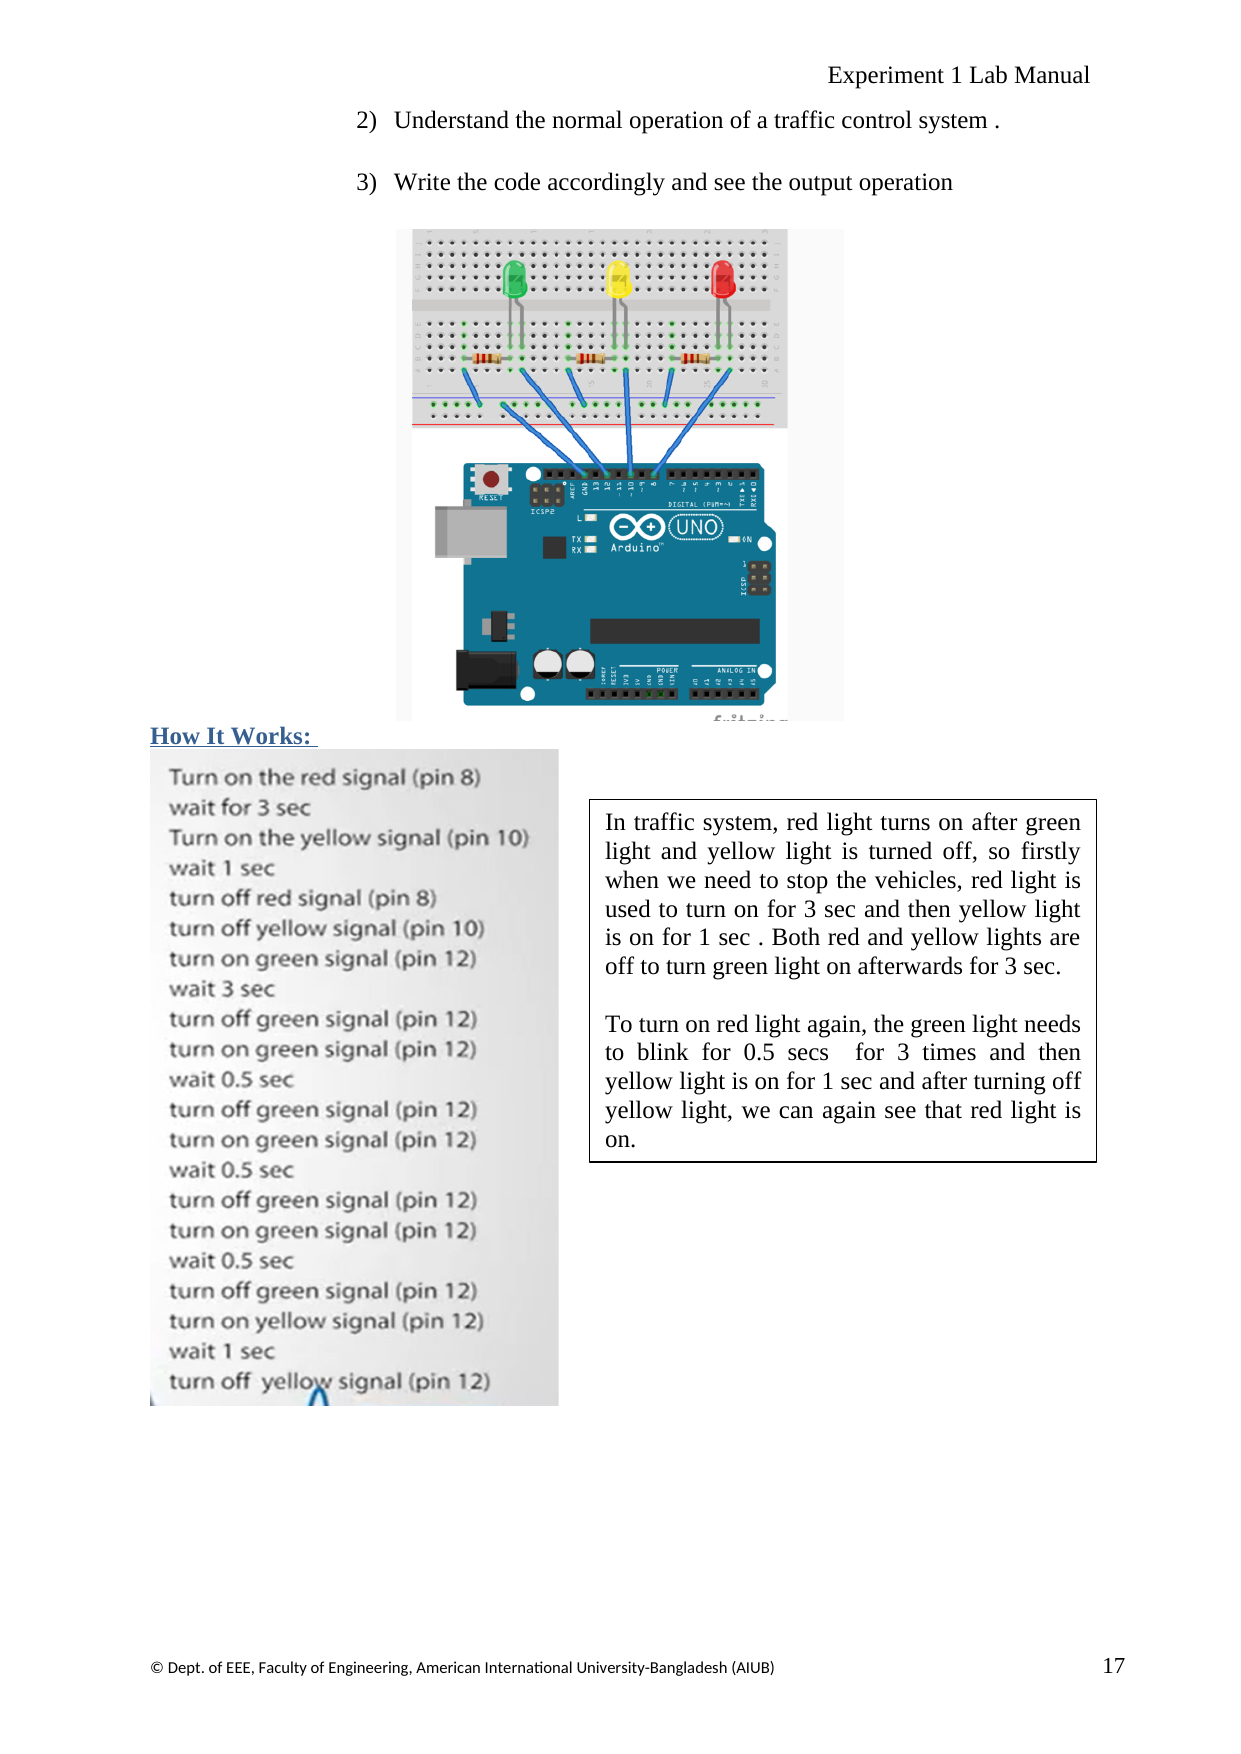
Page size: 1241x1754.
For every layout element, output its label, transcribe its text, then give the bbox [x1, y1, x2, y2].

list Understand the normal operation of a traffic control system . [356, 105, 1090, 134]
list Write the code accordingly and see the output operation [356, 167, 1090, 196]
picture [396, 229, 845, 721]
picture [150, 749, 559, 1406]
text How It Works: [150, 721, 1090, 750]
